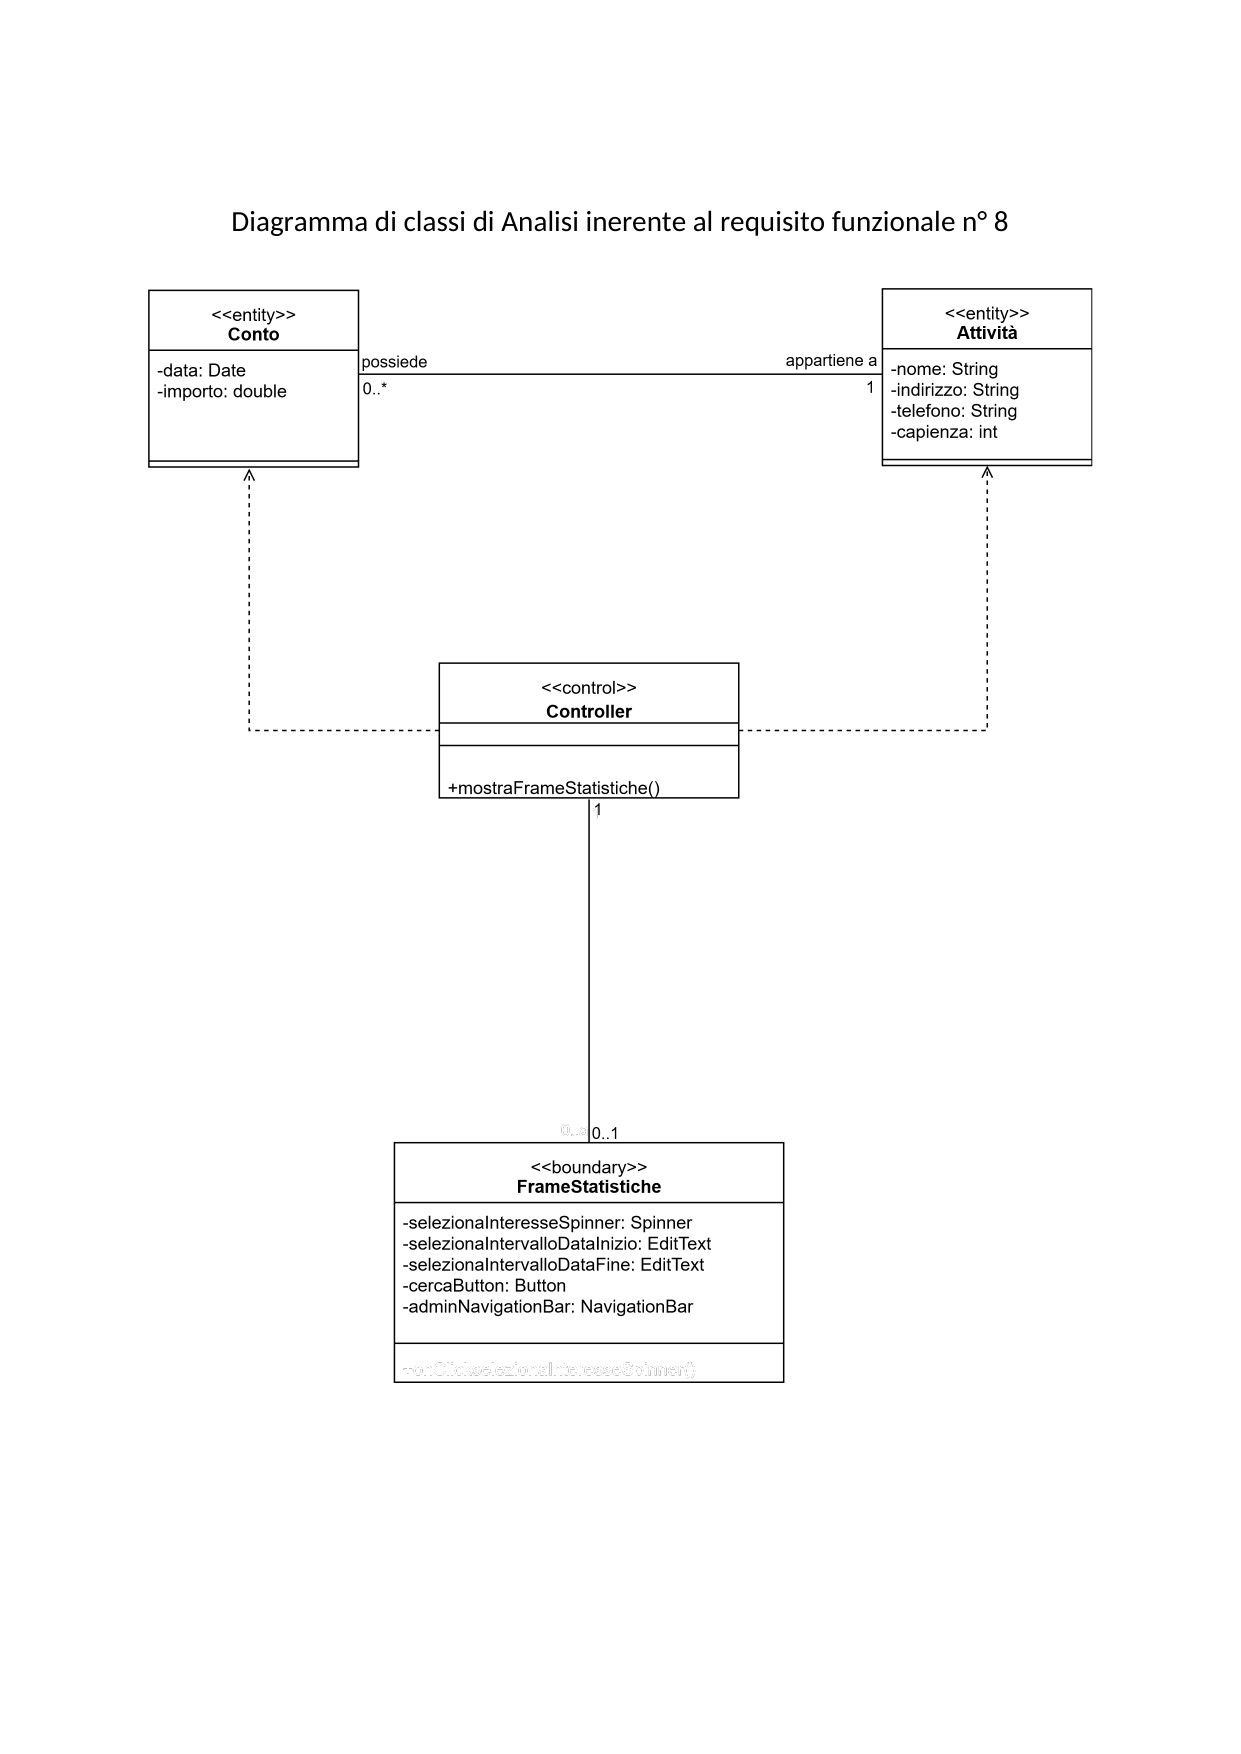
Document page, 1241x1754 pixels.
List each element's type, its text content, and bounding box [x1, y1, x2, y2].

picture [147, 288, 1093, 1383]
text Diagramma di classi di Analisi inerente al requisito funzionale n° 8 [118, 203, 1122, 238]
